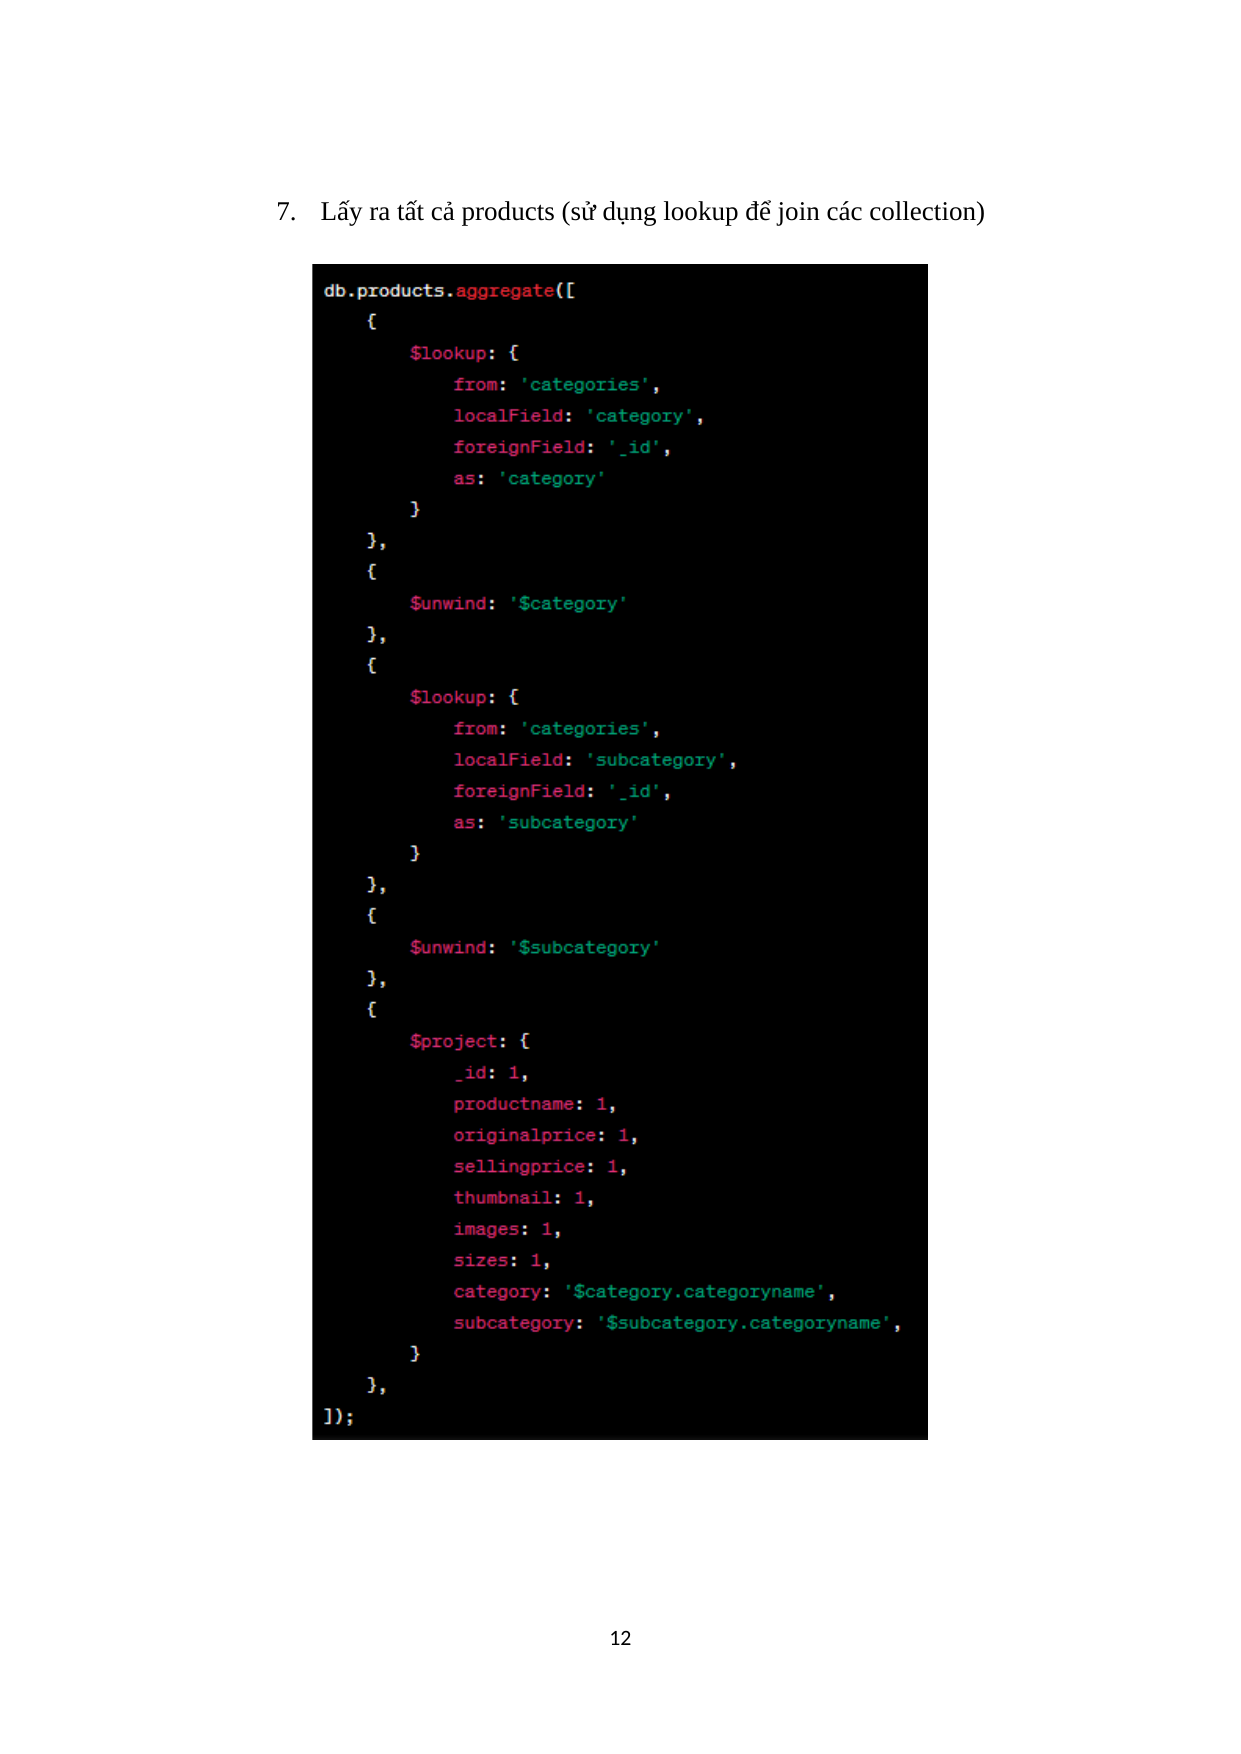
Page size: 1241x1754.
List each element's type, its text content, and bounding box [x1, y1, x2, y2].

picture [312, 264, 928, 1440]
list Lấy ra tất cả products (sử dụng lookup để join các collection) [276, 194, 1053, 227]
